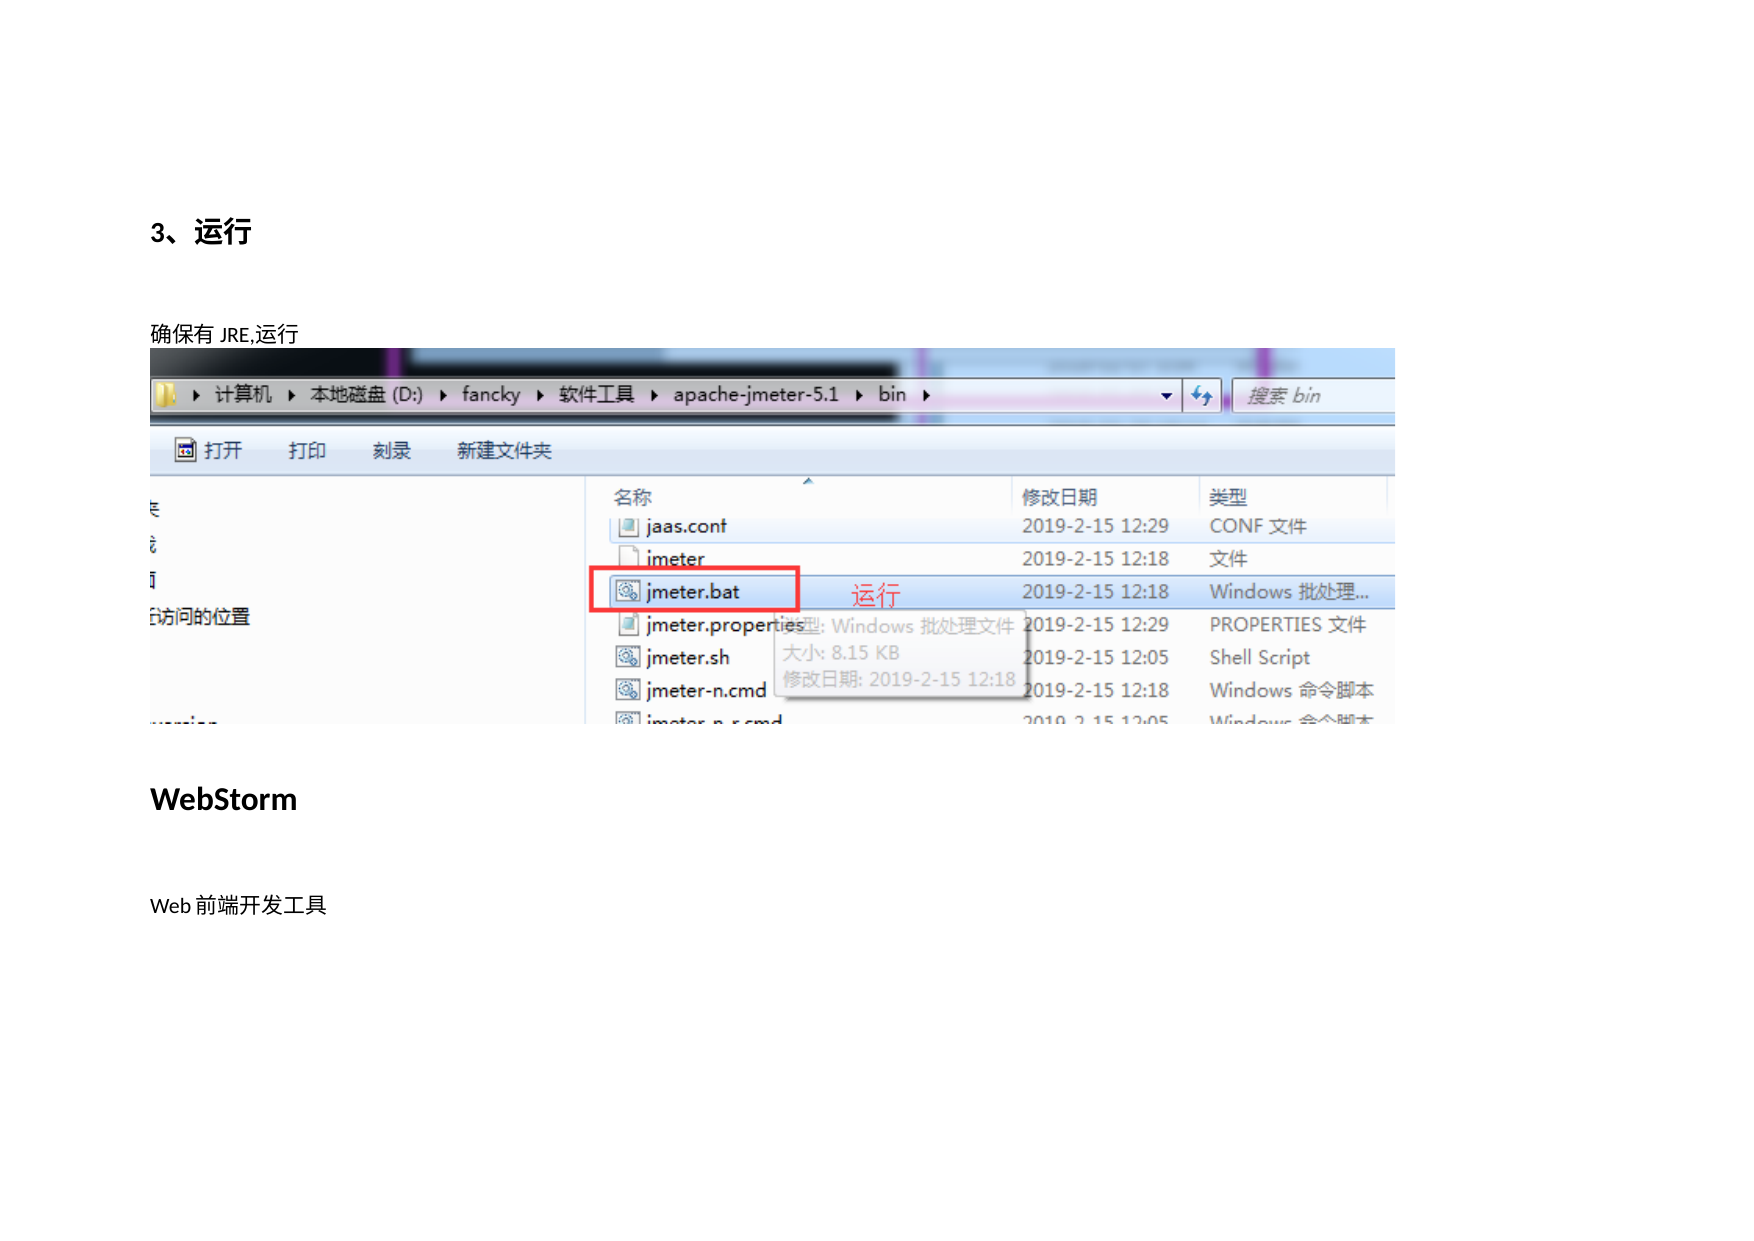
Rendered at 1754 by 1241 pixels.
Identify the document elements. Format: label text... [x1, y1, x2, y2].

subtitle WebStorm [150, 766, 1604, 831]
picture [150, 348, 1396, 724]
text Web前端开发工具 [150, 888, 1604, 920]
subtitle 3、运行 [150, 198, 1604, 263]
text 确保有JRE,运行 [150, 316, 1604, 349]
